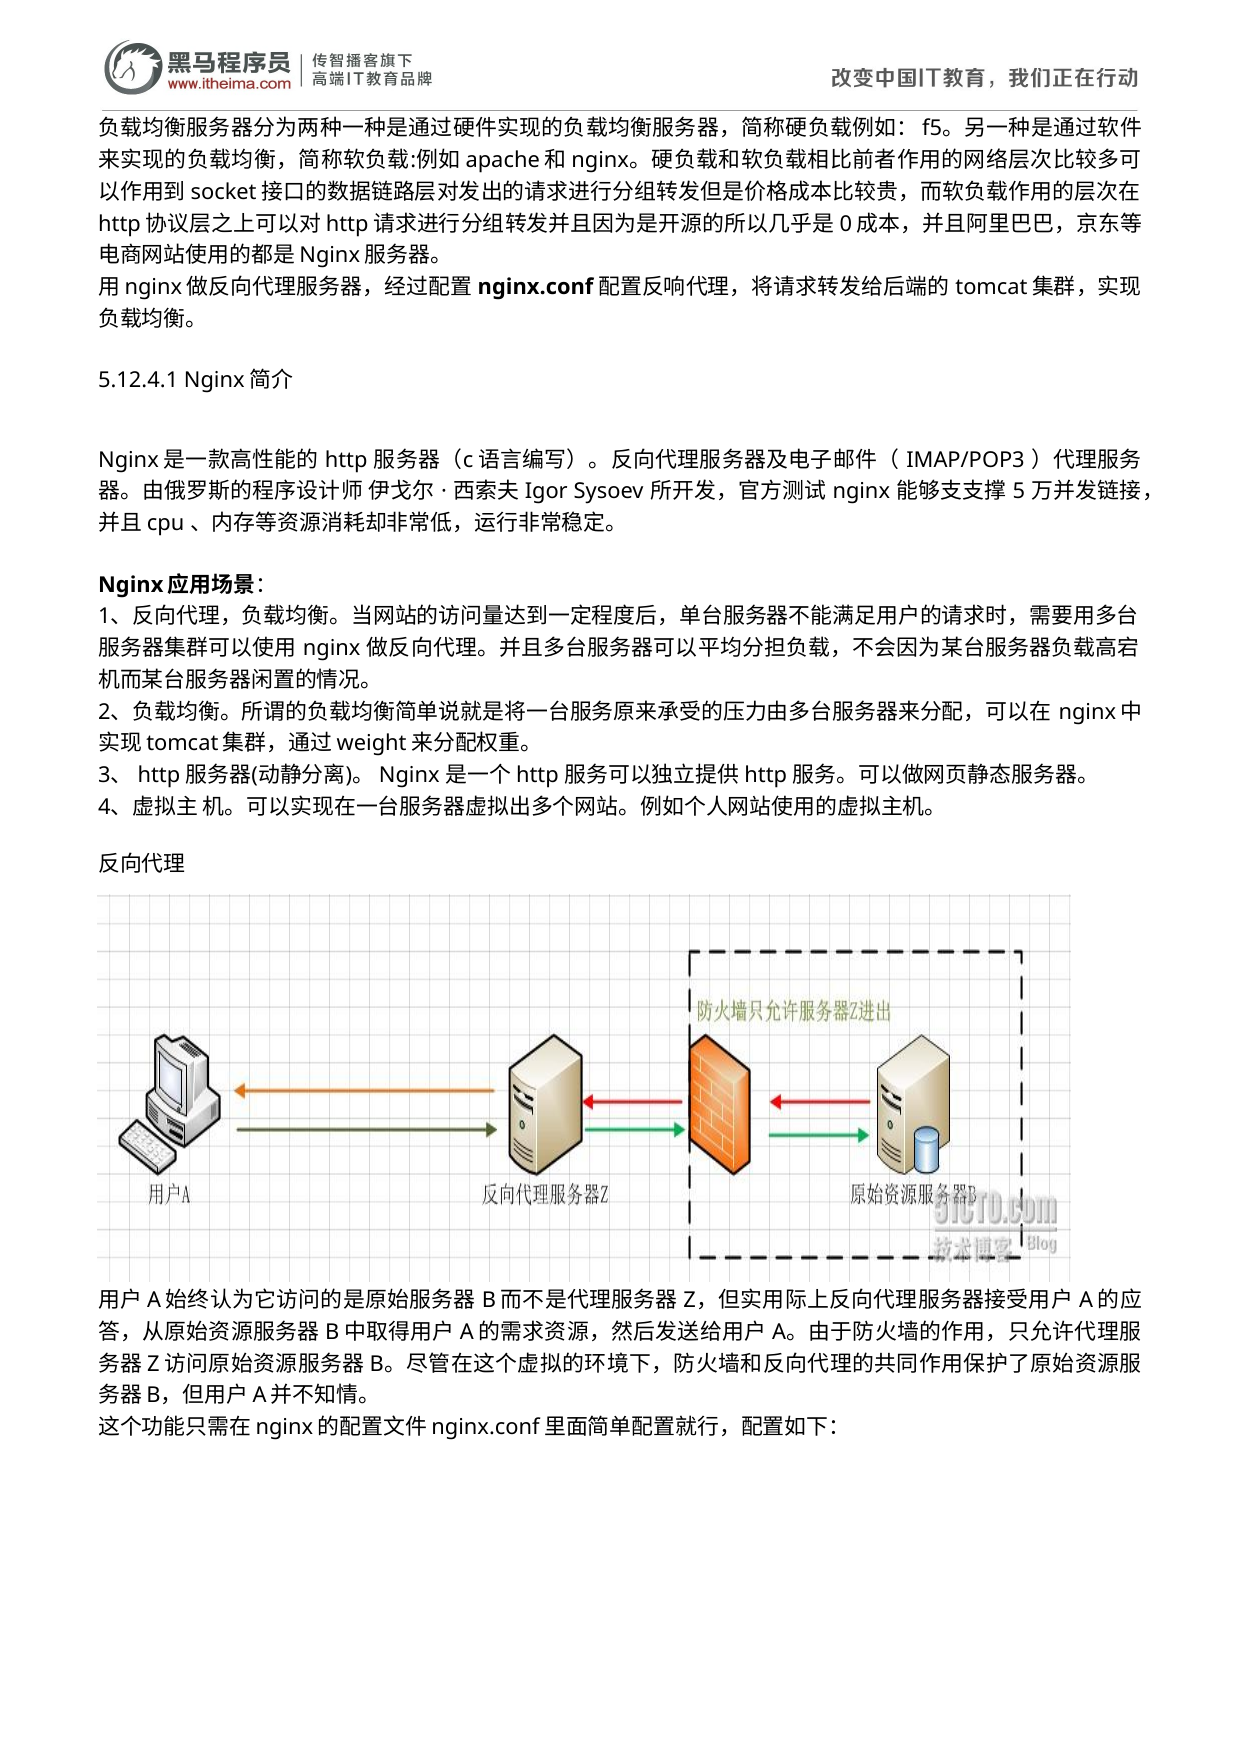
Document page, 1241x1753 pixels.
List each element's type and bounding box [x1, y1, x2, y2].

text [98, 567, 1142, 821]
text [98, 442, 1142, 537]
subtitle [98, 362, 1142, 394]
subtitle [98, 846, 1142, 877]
picture [100, 38, 1140, 110]
picture [97, 894, 1071, 1282]
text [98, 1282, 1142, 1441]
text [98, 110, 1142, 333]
